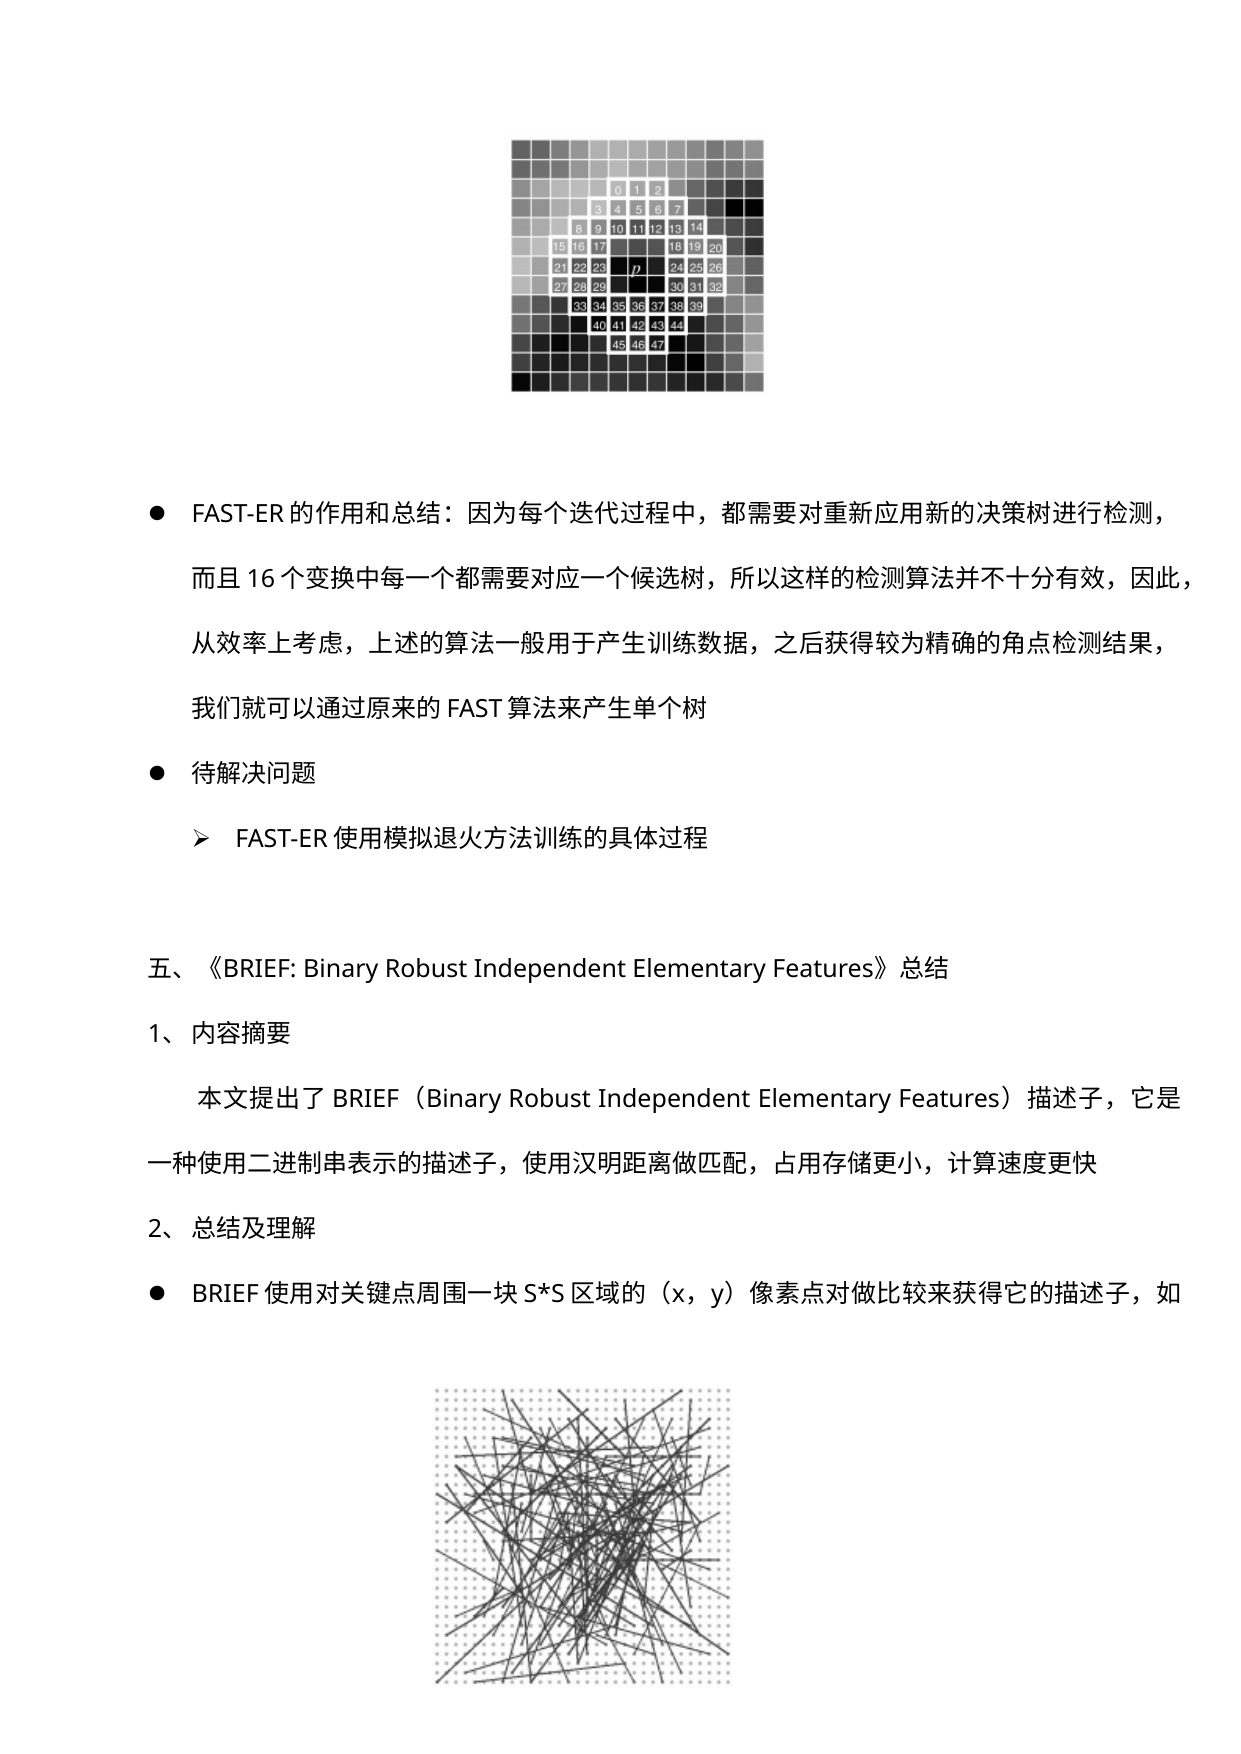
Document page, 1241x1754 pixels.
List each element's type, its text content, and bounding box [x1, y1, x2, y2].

picture [496, 130, 779, 397]
list 总结及理解 [148, 1194, 1181, 1259]
list 内容摘要 [148, 999, 1181, 1064]
list 《BRIEF: Binary Robust Independent Elementary Features》总结 [148, 934, 1181, 999]
list FAST-ER的作用和总结：因为每个迭代过程中，都需要对重新应用新的决策树进行检测，而且16个变换中每一个都需要对应一个候选树，所以这样的检测算法并不十分有效，因此，从效率上考虑，上述的算法一般用于产生训练数据，之后获得较为精确的角点检测结果，我们就可以通过原来的FAST算法来产生单个树 [148, 479, 1181, 739]
picture [428, 1380, 741, 1695]
text 本文提出了BRIEF（Binary Robust Independent Elementary Features）描述子，它是一种使用二进制串表示的描述子，使用汉明距离做匹配，占用存储更小，计算速度更快 [148, 1064, 1181, 1194]
list BRIEF使用对关键点周围一块S*S区域的（x，y）像素点对做比较来获得它的描述子，如下图所示，实线表示一对比较的点，其使用(X, Y) ∼ i.i.d. Gaussian(0, S2/25)分布获得。提取BRIEF描述子包括以下几步 [148, 1259, 1181, 1324]
list 待解决问题 [148, 739, 1181, 804]
list FAST-ER使用模拟退火方法训练的具体过程 [191, 804, 1181, 869]
